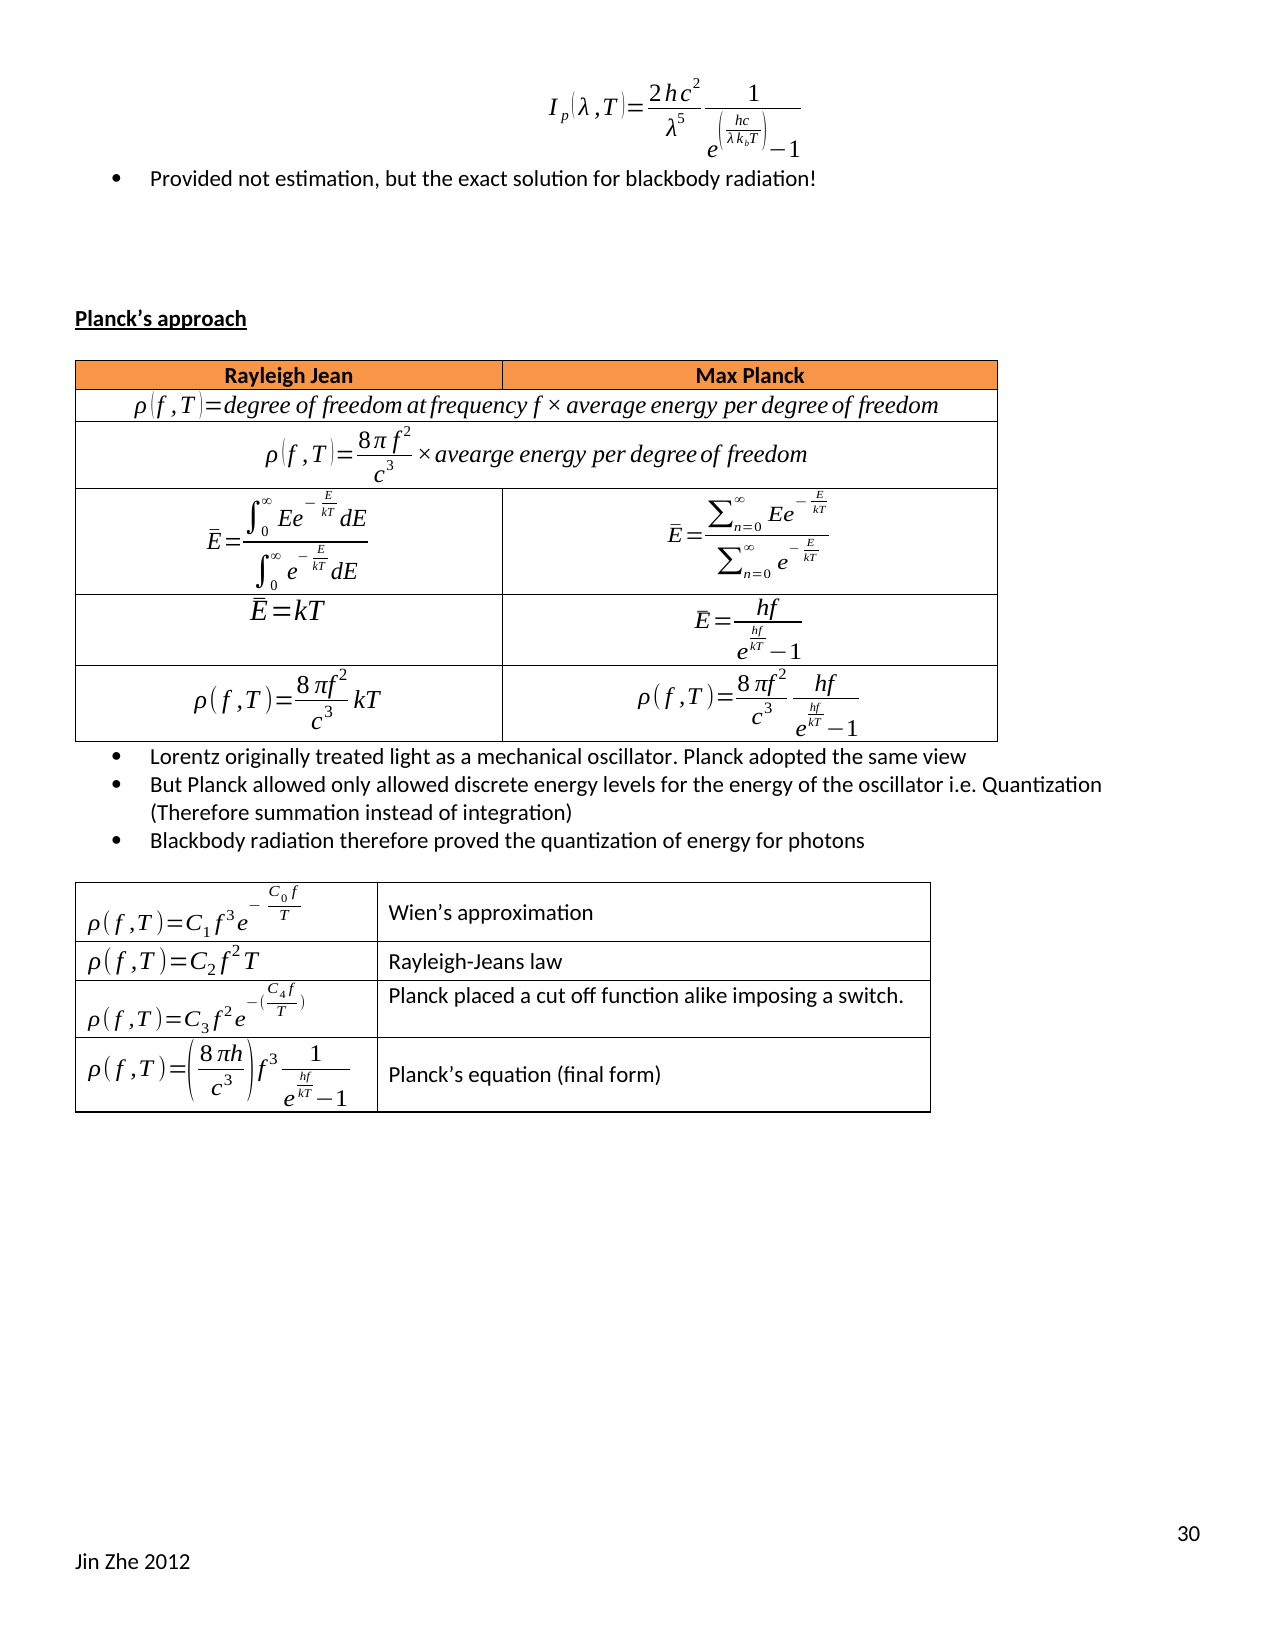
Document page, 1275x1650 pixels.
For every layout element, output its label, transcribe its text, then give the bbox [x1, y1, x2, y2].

table_header Rayleigh Jean [76, 361, 502, 389]
table_header Max Planck [503, 361, 997, 389]
list Lorentz originally treated light as a mechanical oscillator. Planck adopted the same view [112, 742, 1200, 770]
table_header Wien’s approximation [378, 883, 930, 941]
table_cell [76, 390, 997, 421]
table_cell [76, 489, 502, 594]
table_cell [503, 666, 997, 741]
table_cell Rayleigh-Jeans law [378, 942, 930, 979]
table_cell [76, 595, 502, 665]
table_cell Planck’s equation (final form) [378, 1038, 930, 1111]
table_cell [76, 666, 502, 741]
table_cell [76, 1038, 377, 1111]
table_cell [76, 942, 377, 979]
list But Planck allowed only allowed discrete energy levels for the energy of the oscillator i.e. Quantization (Therefore summation instead of integration) [112, 770, 1200, 826]
table_cell [503, 595, 997, 665]
table_cell [503, 489, 997, 594]
table_header [76, 883, 377, 941]
list Provided not estimation, but the exact solution for blackbody radiation! [112, 164, 1200, 192]
table_cell [76, 981, 377, 1037]
table_cell Planck placed a cut off function alike imposing a switch. [378, 981, 930, 1037]
table_cell [76, 422, 997, 488]
text Planck’s approach [75, 304, 1200, 332]
list Blackbody radiation therefore proved the quantization of energy for photons [112, 826, 1200, 854]
